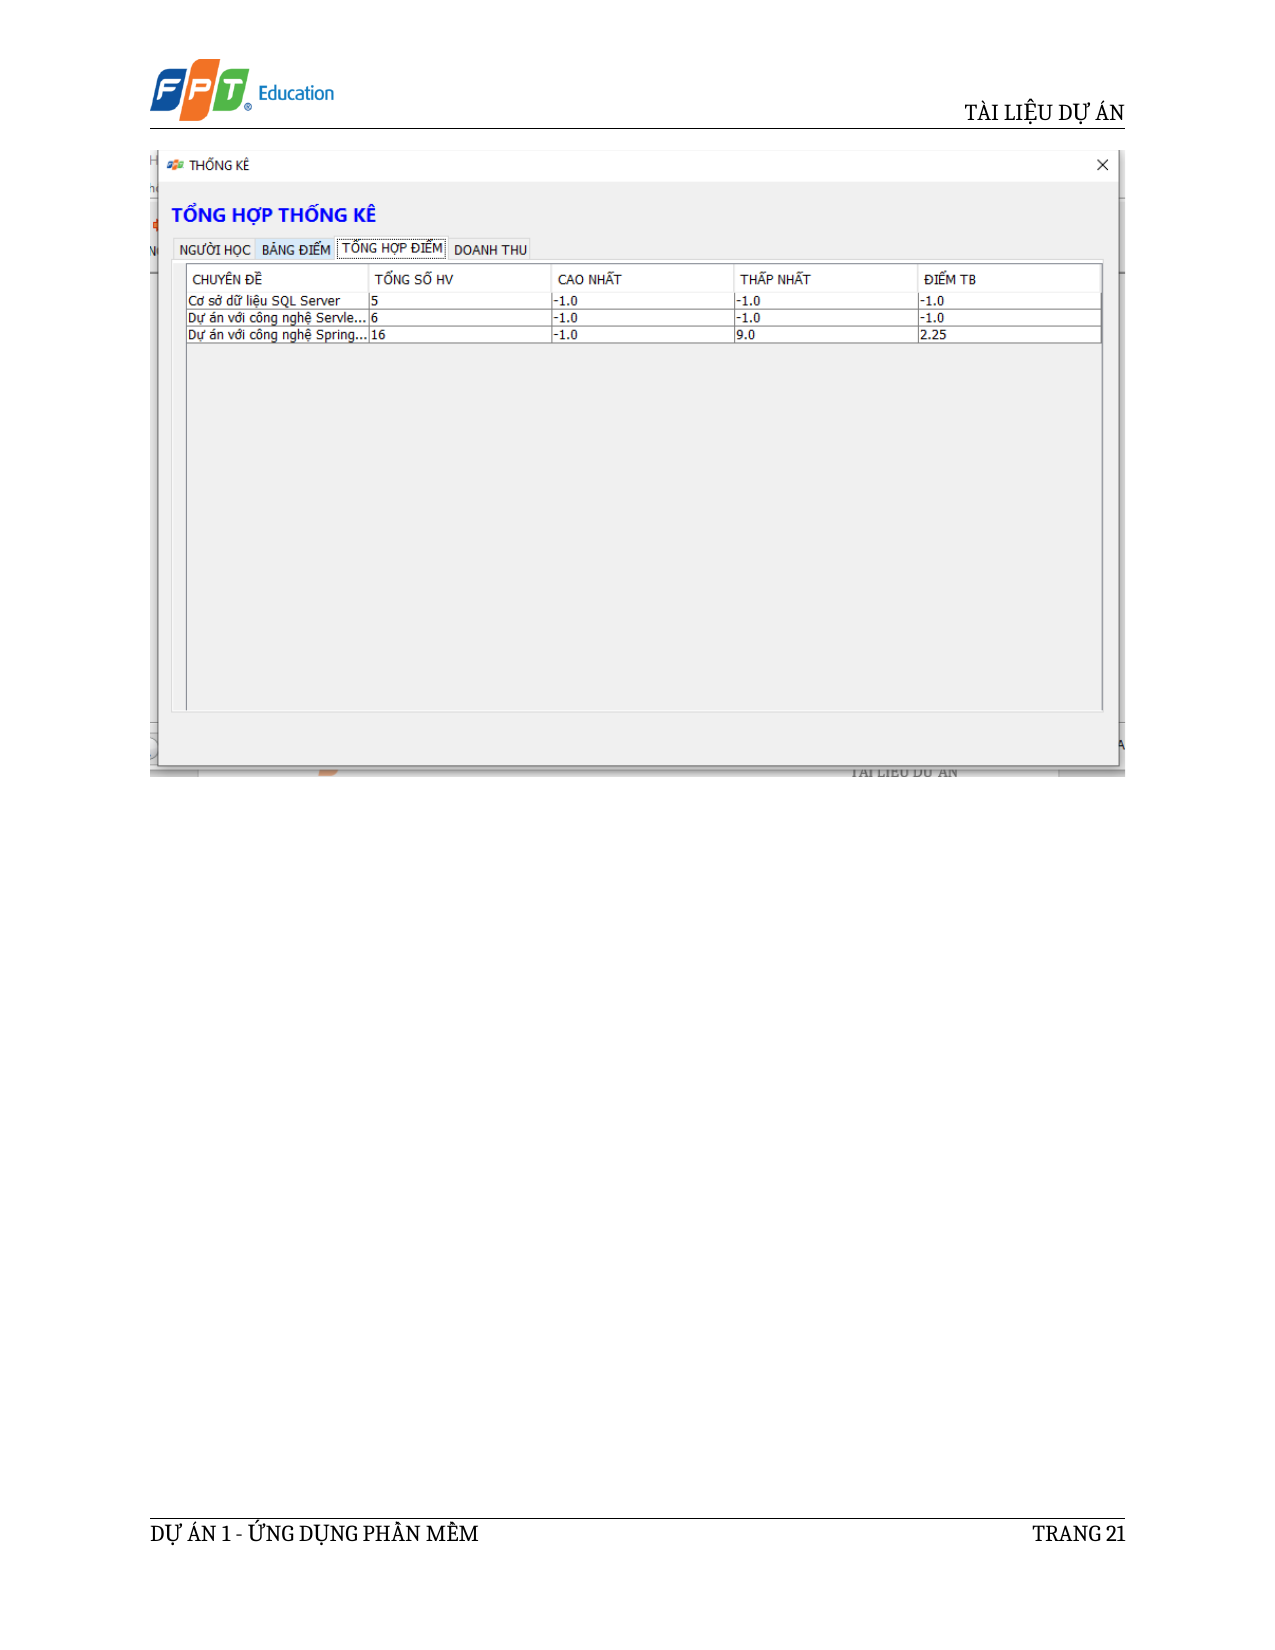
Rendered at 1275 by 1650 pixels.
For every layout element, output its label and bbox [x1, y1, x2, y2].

picture [150, 59, 336, 121]
picture [150, 150, 1125, 777]
